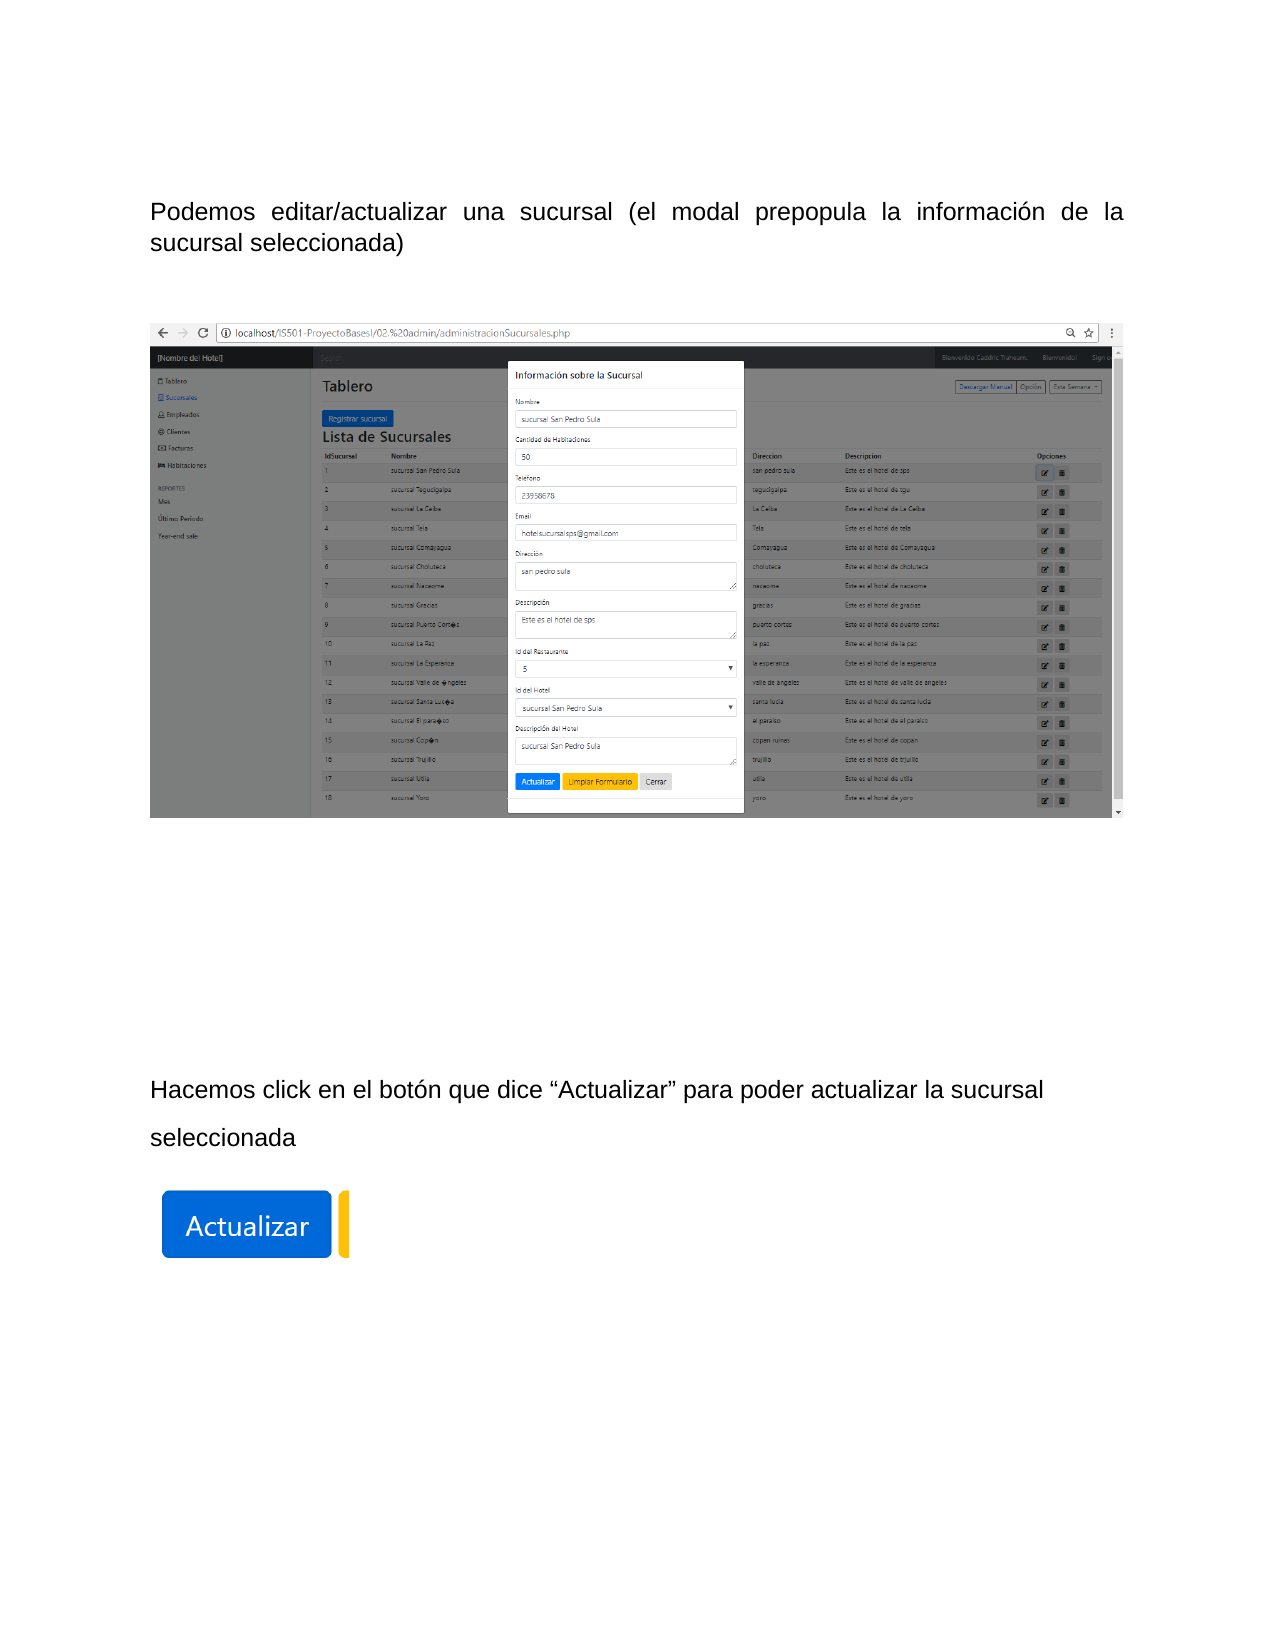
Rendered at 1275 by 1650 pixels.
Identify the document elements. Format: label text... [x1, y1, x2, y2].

list Podemos editar/actualizar una sucursal (el modal prepopula la información de la sucursal seleccionada) [150, 197, 1125, 257]
list Hacemos click en el botón que dice “Actualizar” para poder actualizar la sucursal [150, 1075, 1125, 1103]
list seleccionada [150, 1122, 1125, 1151]
picture [150, 1170, 350, 1281]
picture [150, 323, 1124, 818]
